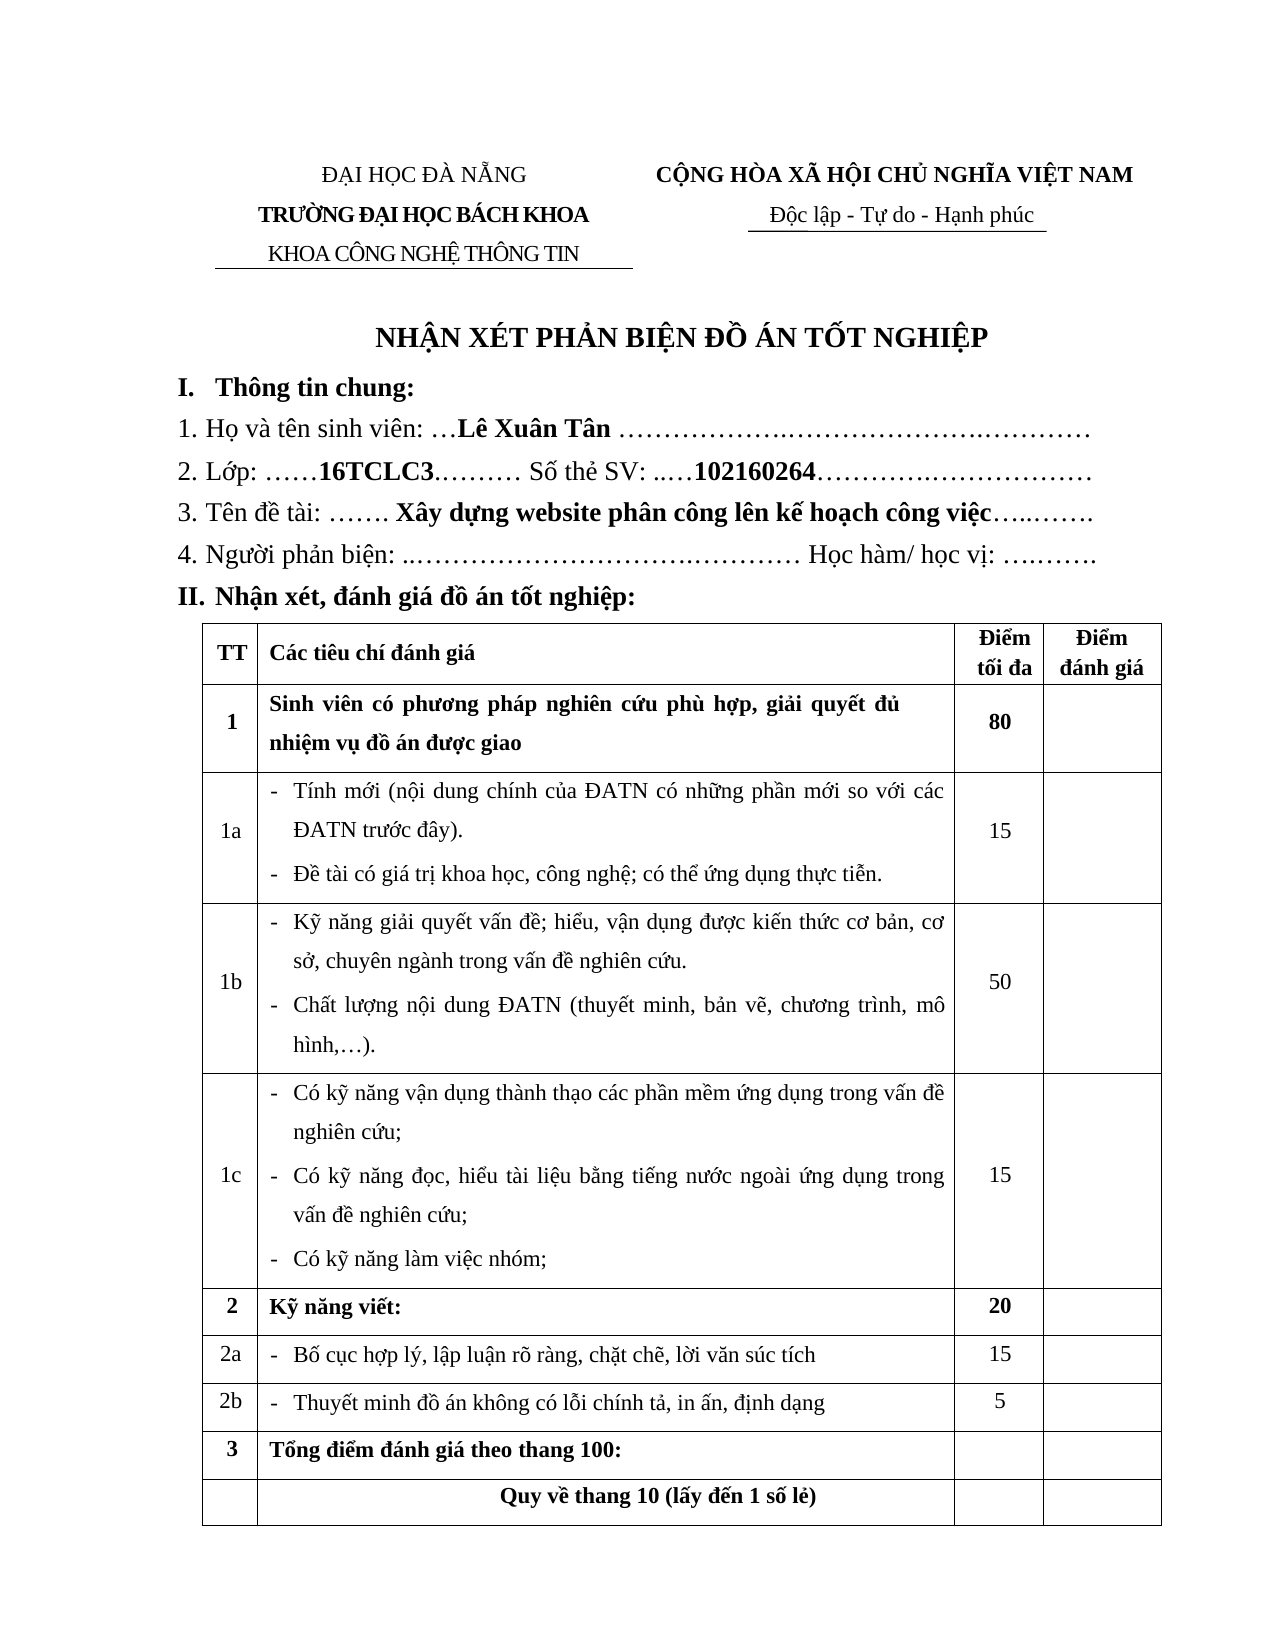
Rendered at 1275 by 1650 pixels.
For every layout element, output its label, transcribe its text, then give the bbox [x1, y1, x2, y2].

table_cell 15 [955, 1074, 1043, 1287]
list Họ và tên sinh viên: …Lê Xuân Tân ……………….………………….………… [177, 413, 1186, 444]
table_cell 1a [203, 773, 257, 903]
table_cell 80 [955, 685, 1043, 772]
table_cell Có kỹ năng vận dụng thành thạo các phần mềm ứng dụng trong vấn đề nghiên cứu; Có kỹ năng đọc, hiểu tài liệu bằng tiếng nước ngoài ứng dụng trong vấn đề nghiên cứu; Có kỹ năng làm việc nhóm; [258, 1074, 954, 1287]
table_cell 50 [955, 904, 1043, 1073]
list Nhận xét, đánh giá đồ án tốt nghiệp: [177, 581, 1186, 612]
table_cell [1044, 1432, 1161, 1479]
list Tên đề tài: ……. Xây dựng website phân công lên kế hoạch công việc…..……. [177, 497, 1186, 528]
table_cell [1044, 773, 1161, 903]
table_cell 1 [203, 685, 257, 772]
table_header TT [203, 624, 257, 684]
table_cell 1c [203, 1074, 257, 1287]
table_cell 2a [203, 1336, 257, 1383]
table_cell Kỹ năng viết: [258, 1289, 954, 1335]
table_cell [1044, 904, 1161, 1073]
table_header ĐẠI HỌC ĐÀ NẴNG TRƯỜNG ĐẠI HỌC BÁCH KHOA KHOA CÔNG NGHỆ THÔNG TIN [204, 161, 644, 281]
table_header Điểm tối đa [955, 624, 1043, 684]
table_cell [955, 1432, 1043, 1479]
table_cell Tính mới (nội dung chính của ĐATN có những phần mới so với các ĐATN trước đây). Đề tài có giá trị khoa học, công nghệ; có thể ứng dụng thực tiễn. [258, 773, 954, 903]
table_cell [1044, 685, 1161, 772]
table_cell [1044, 1289, 1161, 1335]
table_header CỘNG HÒA XÃ HỘI CHỦ NGHĨA VIỆT NAM Độc lập - Tự do - Hạnh phúc [644, 161, 1159, 281]
table_cell 15 [955, 1336, 1043, 1383]
table_header Điểm đánh giá [1044, 624, 1161, 684]
table_cell 2b [203, 1384, 257, 1431]
text NHẬN XÉT PHẢN BIỆN ĐỒ ÁN TỐT NGHIỆP [177, 320, 1186, 354]
table_cell Quy về thang 10 (lấy đến 1 số lẻ) [258, 1480, 954, 1525]
table_cell 1b [203, 904, 257, 1073]
table_cell 3 [203, 1432, 257, 1479]
table_cell 5 [955, 1384, 1043, 1431]
table_cell Bố cục hợp lý, lập luận rõ ràng, chặt chẽ, lời văn súc tích [258, 1336, 954, 1383]
table_header Các tiêu chí đánh giá [258, 624, 954, 684]
table_cell Sinh viên có phương pháp nghiên cứu phù hợp, giải quyết đủ nhiệm vụ đồ án được giao [258, 685, 954, 772]
table_cell [1044, 1480, 1161, 1525]
table_cell Kỹ năng giải quyết vấn đề; hiểu, vận dụng được kiến thức cơ bản, cơ sở, chuyên ngành trong vấn đề nghiên cứu. Chất lượng nội dung ĐATN (thuyết minh, bản vẽ, chương trình, mô hình,…). [258, 904, 954, 1073]
table_cell [1044, 1384, 1161, 1431]
table_cell 20 [955, 1289, 1043, 1335]
table_cell 2 [203, 1289, 257, 1335]
list Người phản biện: ..………………………….………… Học hàm/ học vị: ….……. [177, 538, 1186, 570]
list Lớp: ……16TCLC3.……… Số thẻ SV: ..…102160264………….……………… [177, 454, 1186, 486]
table_cell [1044, 1074, 1161, 1287]
table_cell Tổng điểm đánh giá theo thang 100: [258, 1432, 954, 1479]
table_cell [1044, 1336, 1161, 1383]
table_cell [955, 1480, 1043, 1525]
table_cell 15 [955, 773, 1043, 903]
table_cell Thuyết minh đồ án không có lỗi chính tả, in ấn, định dạng [258, 1384, 954, 1431]
table_cell [203, 1480, 257, 1525]
list Thông tin chung: [177, 371, 1186, 402]
